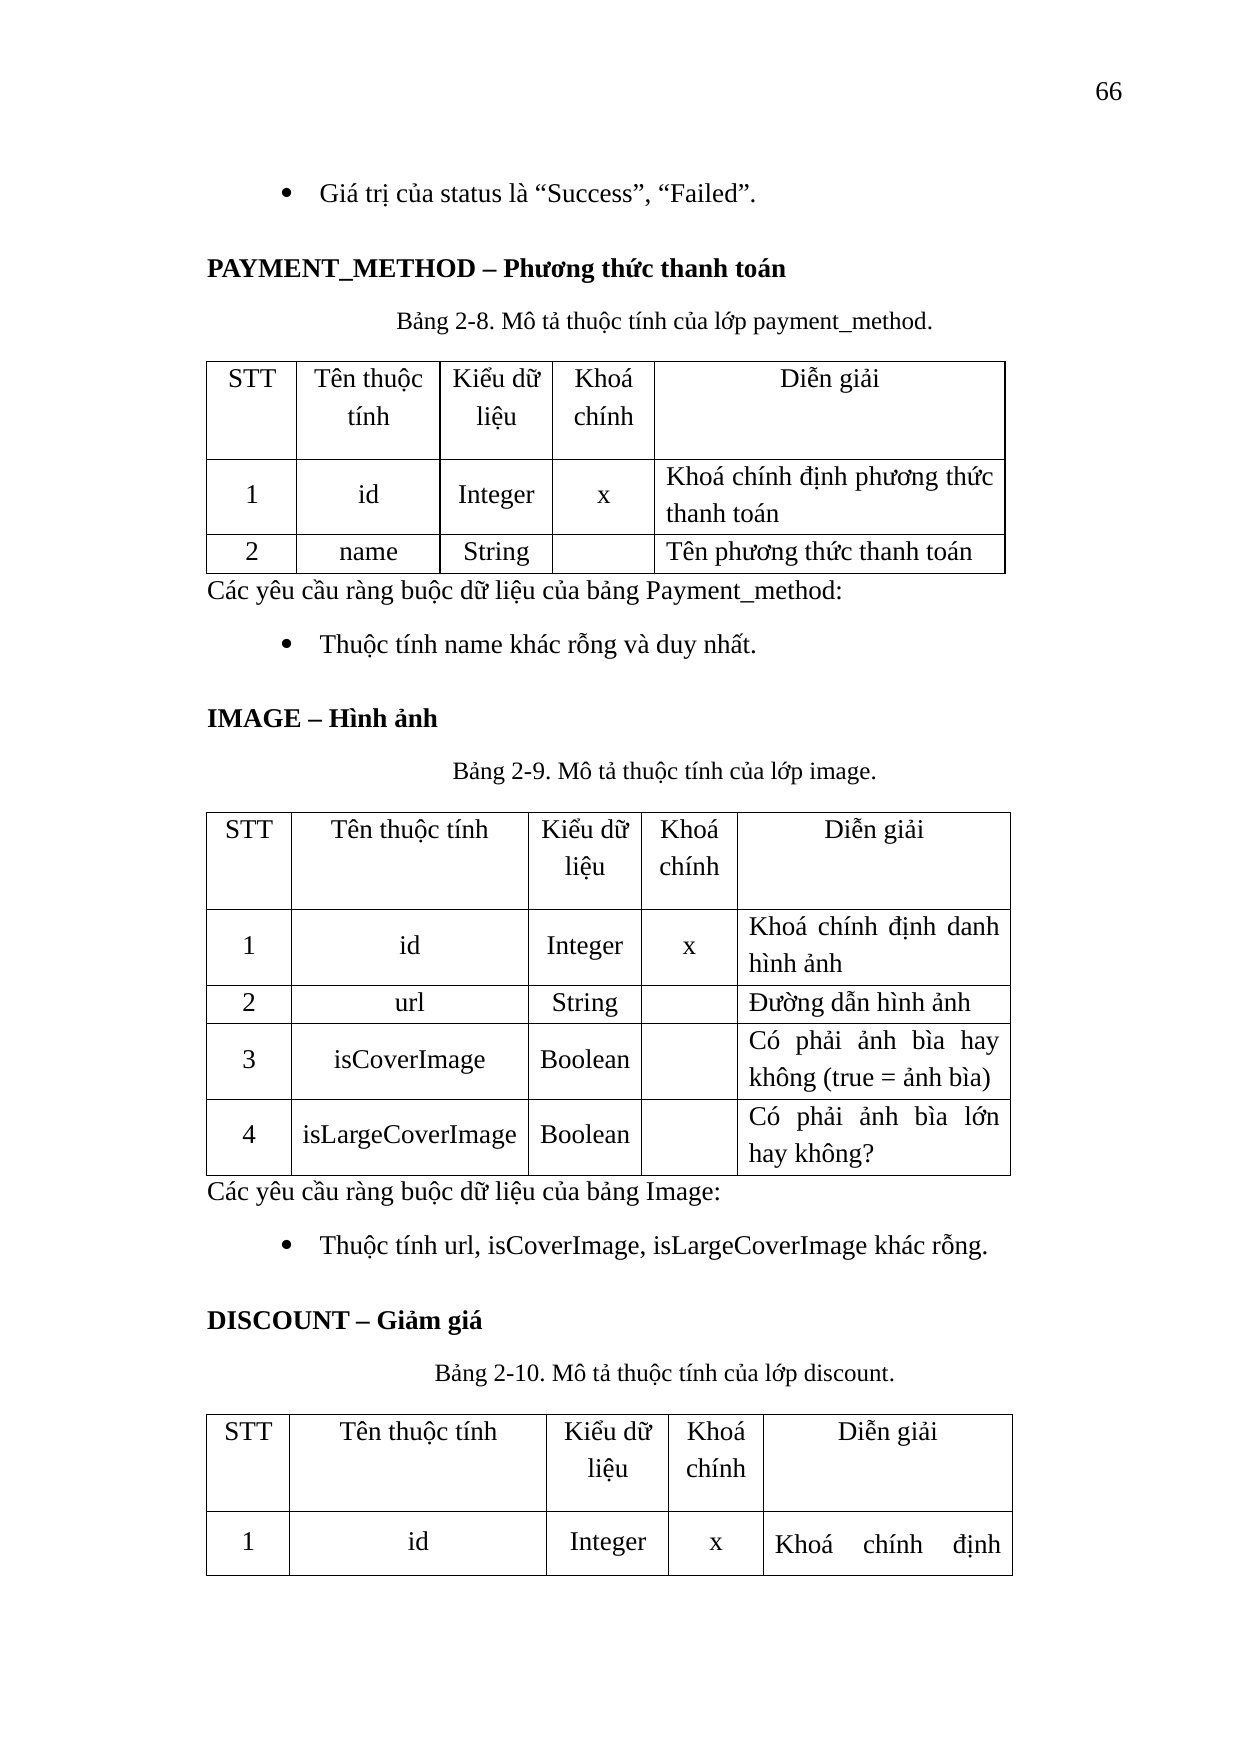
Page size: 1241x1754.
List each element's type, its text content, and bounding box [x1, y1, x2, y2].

table_header Kiểu dữ liệu [441, 362, 552, 459]
text Các yêu cầu ràng buộc dữ liệu của bảng Image: [207, 1176, 1122, 1207]
table_header STT [207, 813, 291, 909]
table_header Tên thuộc tính [292, 813, 528, 909]
table_cell String [441, 535, 552, 573]
table_cell Boolean [529, 1100, 641, 1174]
table_cell [642, 986, 737, 1023]
list Thuộc tính url, isCoverImage, isLargeCoverImage khác rỗng. [282, 1229, 1122, 1261]
table_cell [553, 535, 654, 573]
table_cell 2 [207, 535, 296, 573]
table_header Diễn giải [655, 362, 1004, 459]
table_cell Có phải ảnh bìa lớn hay không? [738, 1100, 1010, 1174]
table_cell String [529, 986, 641, 1023]
table_header Tên thuộc tính [290, 1415, 546, 1511]
table_cell Khoá chính định danh hình ảnh [738, 910, 1010, 985]
text Các yêu cầu ràng buộc dữ liệu của bảng Payment_method: [207, 574, 1122, 605]
table_header STT [207, 1415, 289, 1511]
table_cell Có phải ảnh bìa hay không (true = ảnh bìa) [738, 1024, 1010, 1099]
table_header Kiểu dữ liệu [547, 1415, 668, 1511]
list IMAGE – Hình ảnh [207, 702, 1122, 734]
list Giá trị của status là “Success”, “Failed”. [282, 177, 1122, 208]
table_cell id [290, 1512, 546, 1575]
text Bảng 2-8. Mô tả thuộc tính của lớp payment_method. [207, 306, 1122, 335]
table_cell Integer [441, 460, 552, 534]
table_cell Đường dẫn hình ảnh [738, 986, 1010, 1023]
table_header Diễn giải [764, 1415, 1012, 1511]
table_cell id [297, 460, 439, 534]
table_cell url [292, 986, 528, 1023]
table_cell [642, 1100, 737, 1174]
table_cell id [292, 910, 528, 985]
table_cell Integer [529, 910, 641, 985]
table_cell name [297, 535, 439, 573]
table_cell x [553, 460, 654, 534]
table_cell isLargeCoverImage [292, 1100, 528, 1174]
table_header Khoá chính [669, 1415, 763, 1511]
table_cell 3 [207, 1024, 291, 1099]
table_cell 1 [207, 1512, 289, 1575]
text Bảng 2-9. Mô tả thuộc tính của lớp image. [207, 756, 1122, 785]
table_cell [642, 1024, 737, 1099]
text Bảng 2-10. Mô tả thuộc tính của lớp discount. [207, 1358, 1122, 1387]
table_cell Tên phương thức thanh toán [655, 535, 1004, 573]
table_cell 1 [207, 460, 296, 534]
table_header Khoá chính [553, 362, 654, 459]
table_header STT [207, 362, 296, 459]
table_header Diễn giải [738, 813, 1010, 909]
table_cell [764, 1512, 1012, 1575]
table_header Tên thuộc tính [297, 362, 439, 459]
table_cell x [669, 1512, 763, 1575]
table_cell Khoá chính định phương thức thanh toán [655, 460, 1004, 534]
table_cell Boolean [529, 1024, 641, 1099]
table_cell isCoverImage [292, 1024, 528, 1099]
table_header Khoá chính [642, 813, 737, 909]
table_cell 2 [207, 986, 291, 1023]
table_cell Integer [547, 1512, 668, 1575]
list DISCOUNT – Giảm giá [207, 1304, 1122, 1335]
table_cell x [642, 910, 737, 985]
table_header Kiểu dữ liệu [529, 813, 641, 909]
table_cell 1 [207, 910, 291, 985]
table_cell 4 [207, 1100, 291, 1174]
list PAYMENT_METHOD – Phương thức thanh toán [207, 252, 1122, 283]
list Thuộc tính name khác rỗng và duy nhất. [282, 628, 1122, 659]
